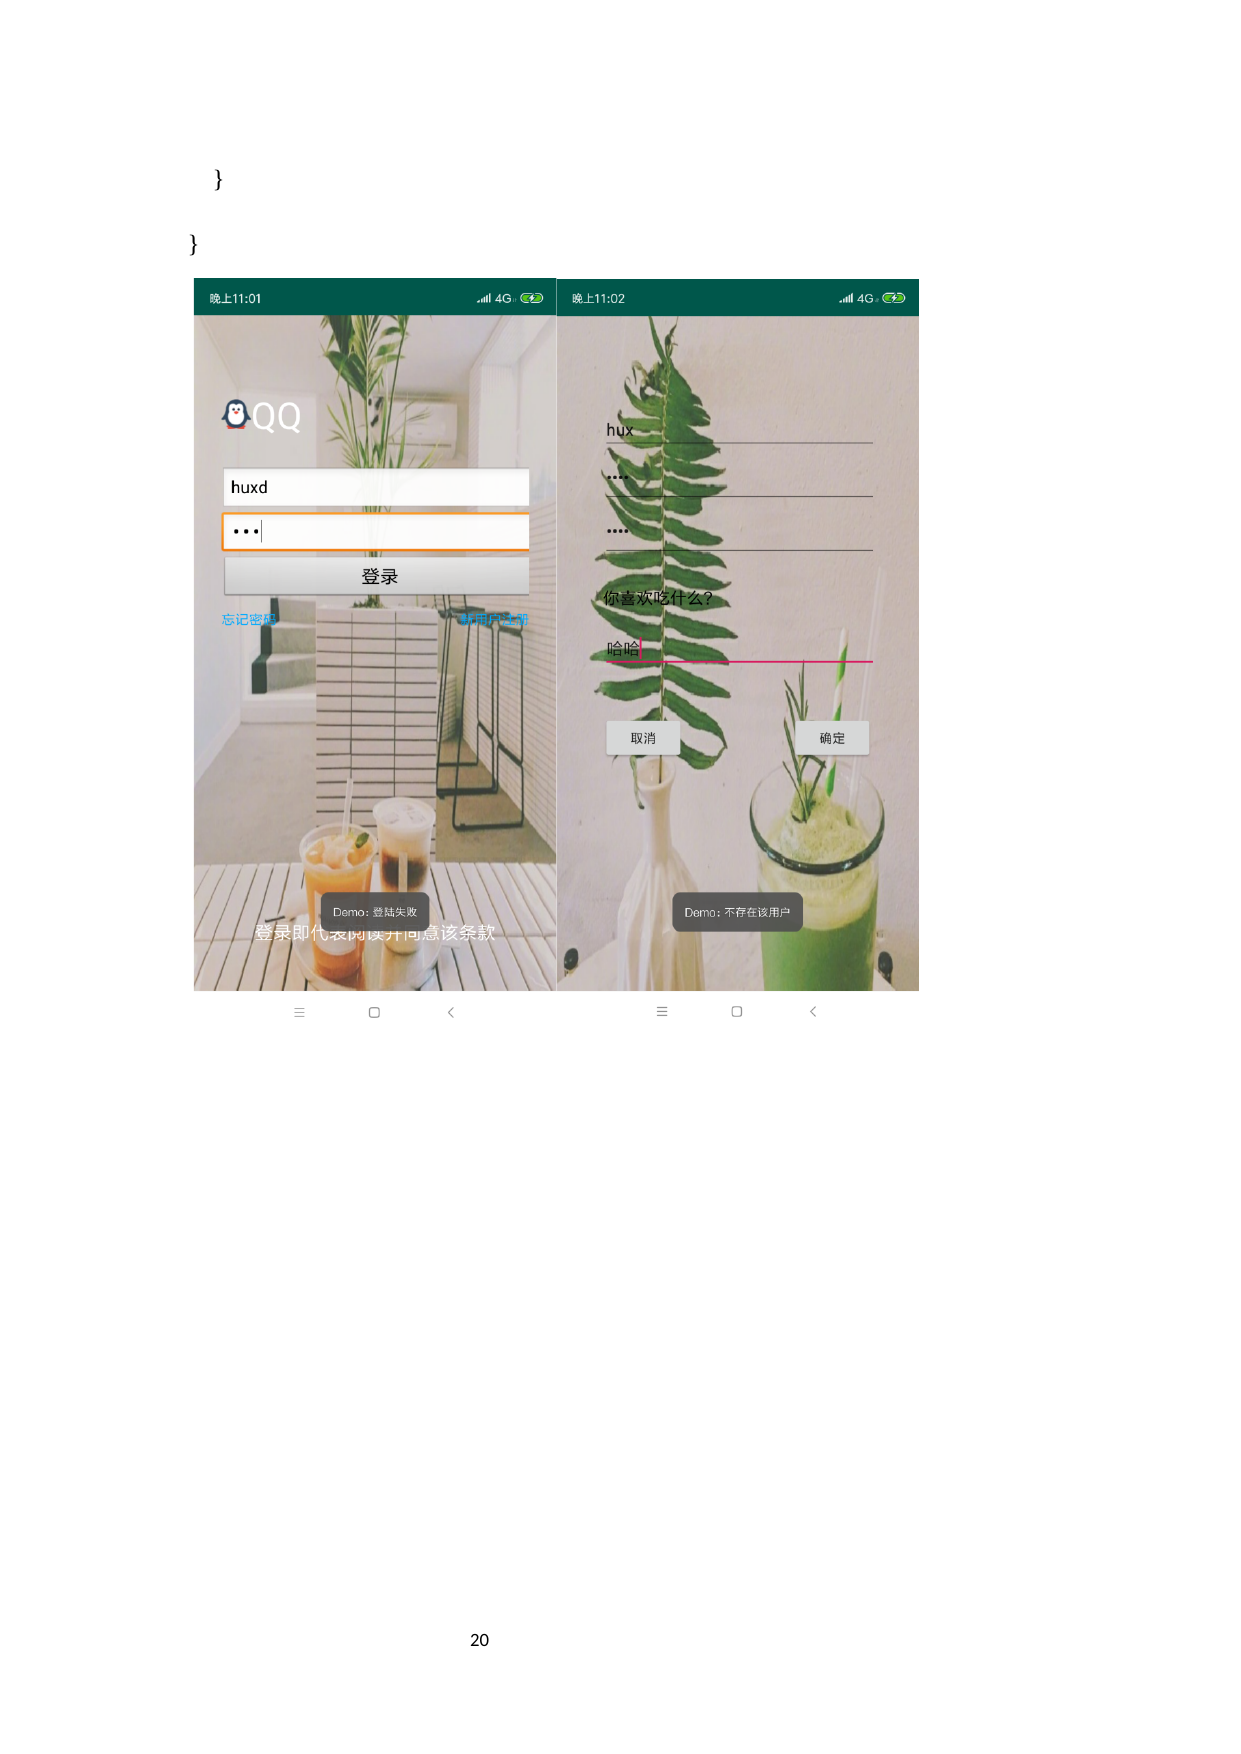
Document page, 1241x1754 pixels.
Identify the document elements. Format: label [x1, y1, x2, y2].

text [187, 162, 1053, 259]
picture [193, 278, 919, 1034]
